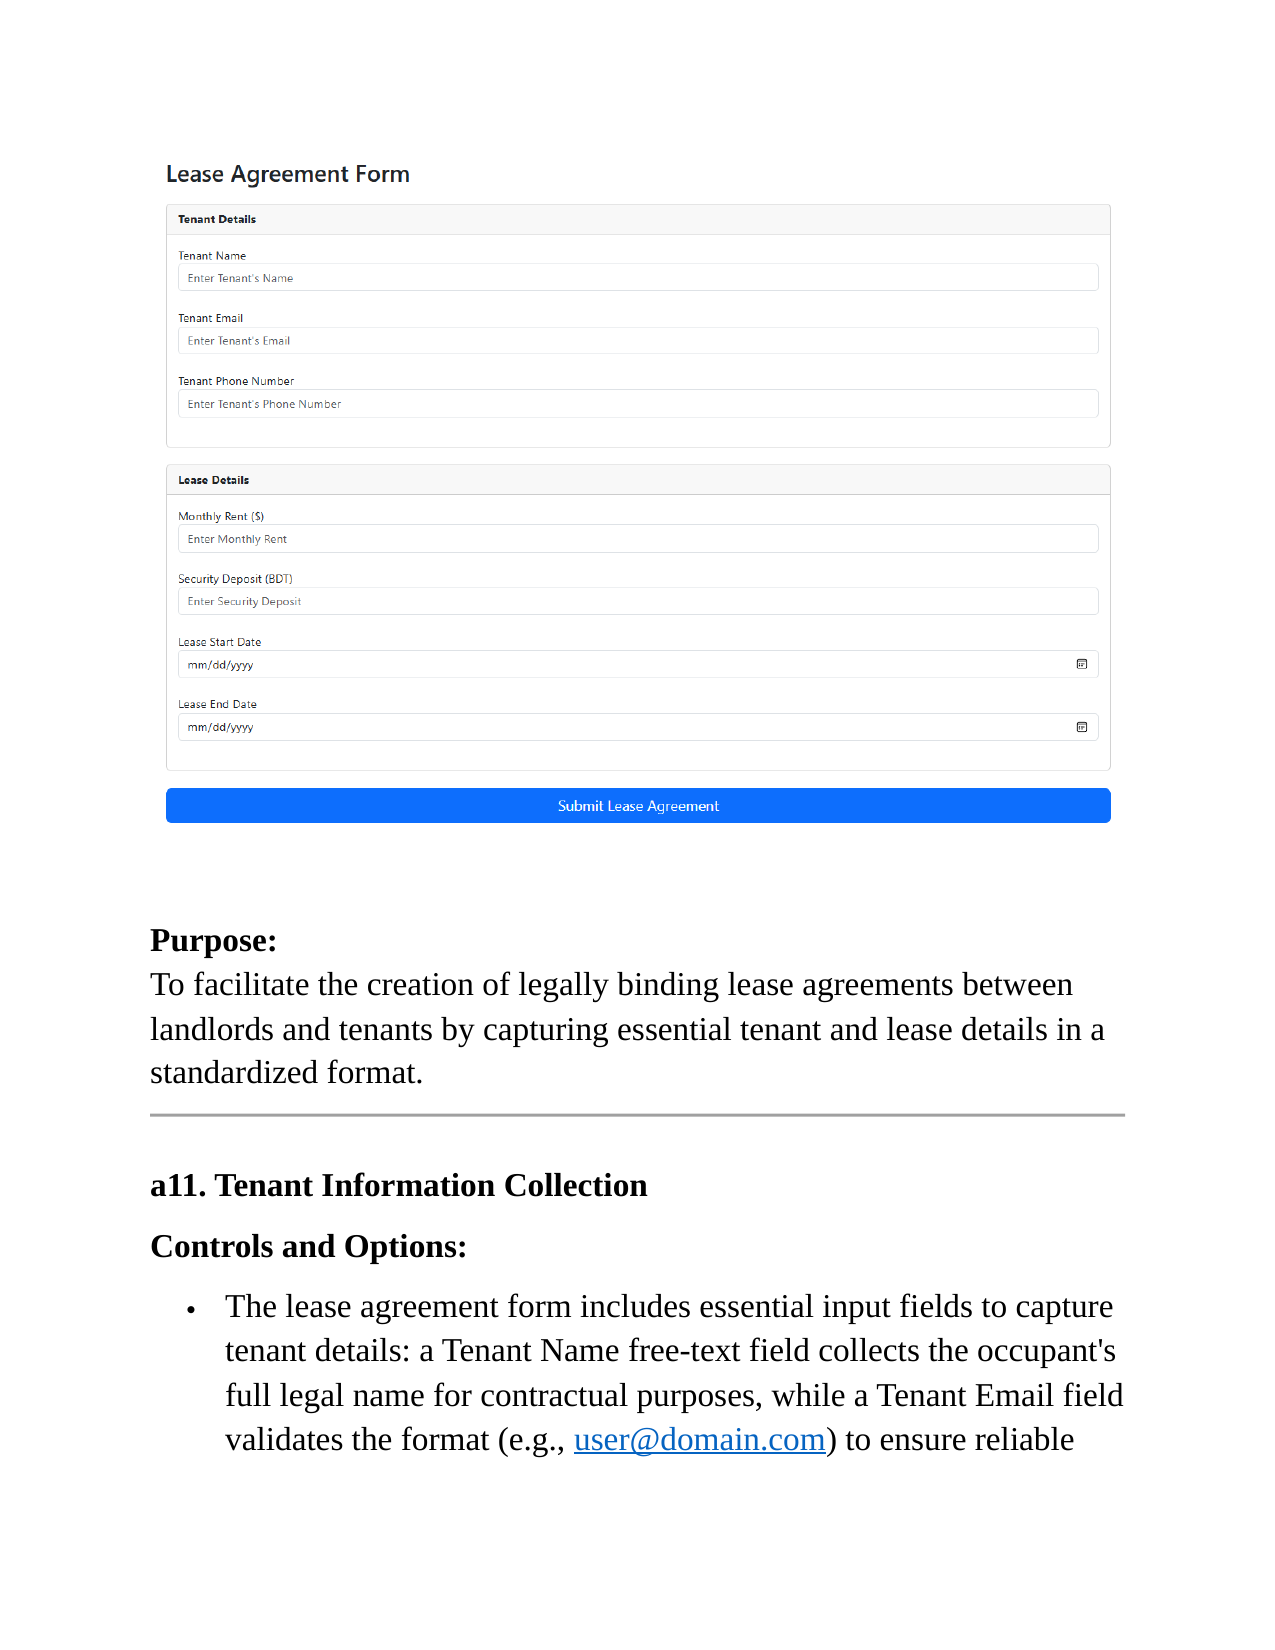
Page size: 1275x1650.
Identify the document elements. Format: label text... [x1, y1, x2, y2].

text a11. Tenant Information Collection [150, 1165, 1125, 1203]
picture [150, 150, 1125, 839]
text Controls and Options: [150, 1226, 1125, 1264]
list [187, 1287, 1125, 1457]
text Purpose: To facilitate the creation of legally binding lease agreements between landlords and tenants by capturing essential tenant and lease details in a standardized format. [150, 921, 1125, 1091]
